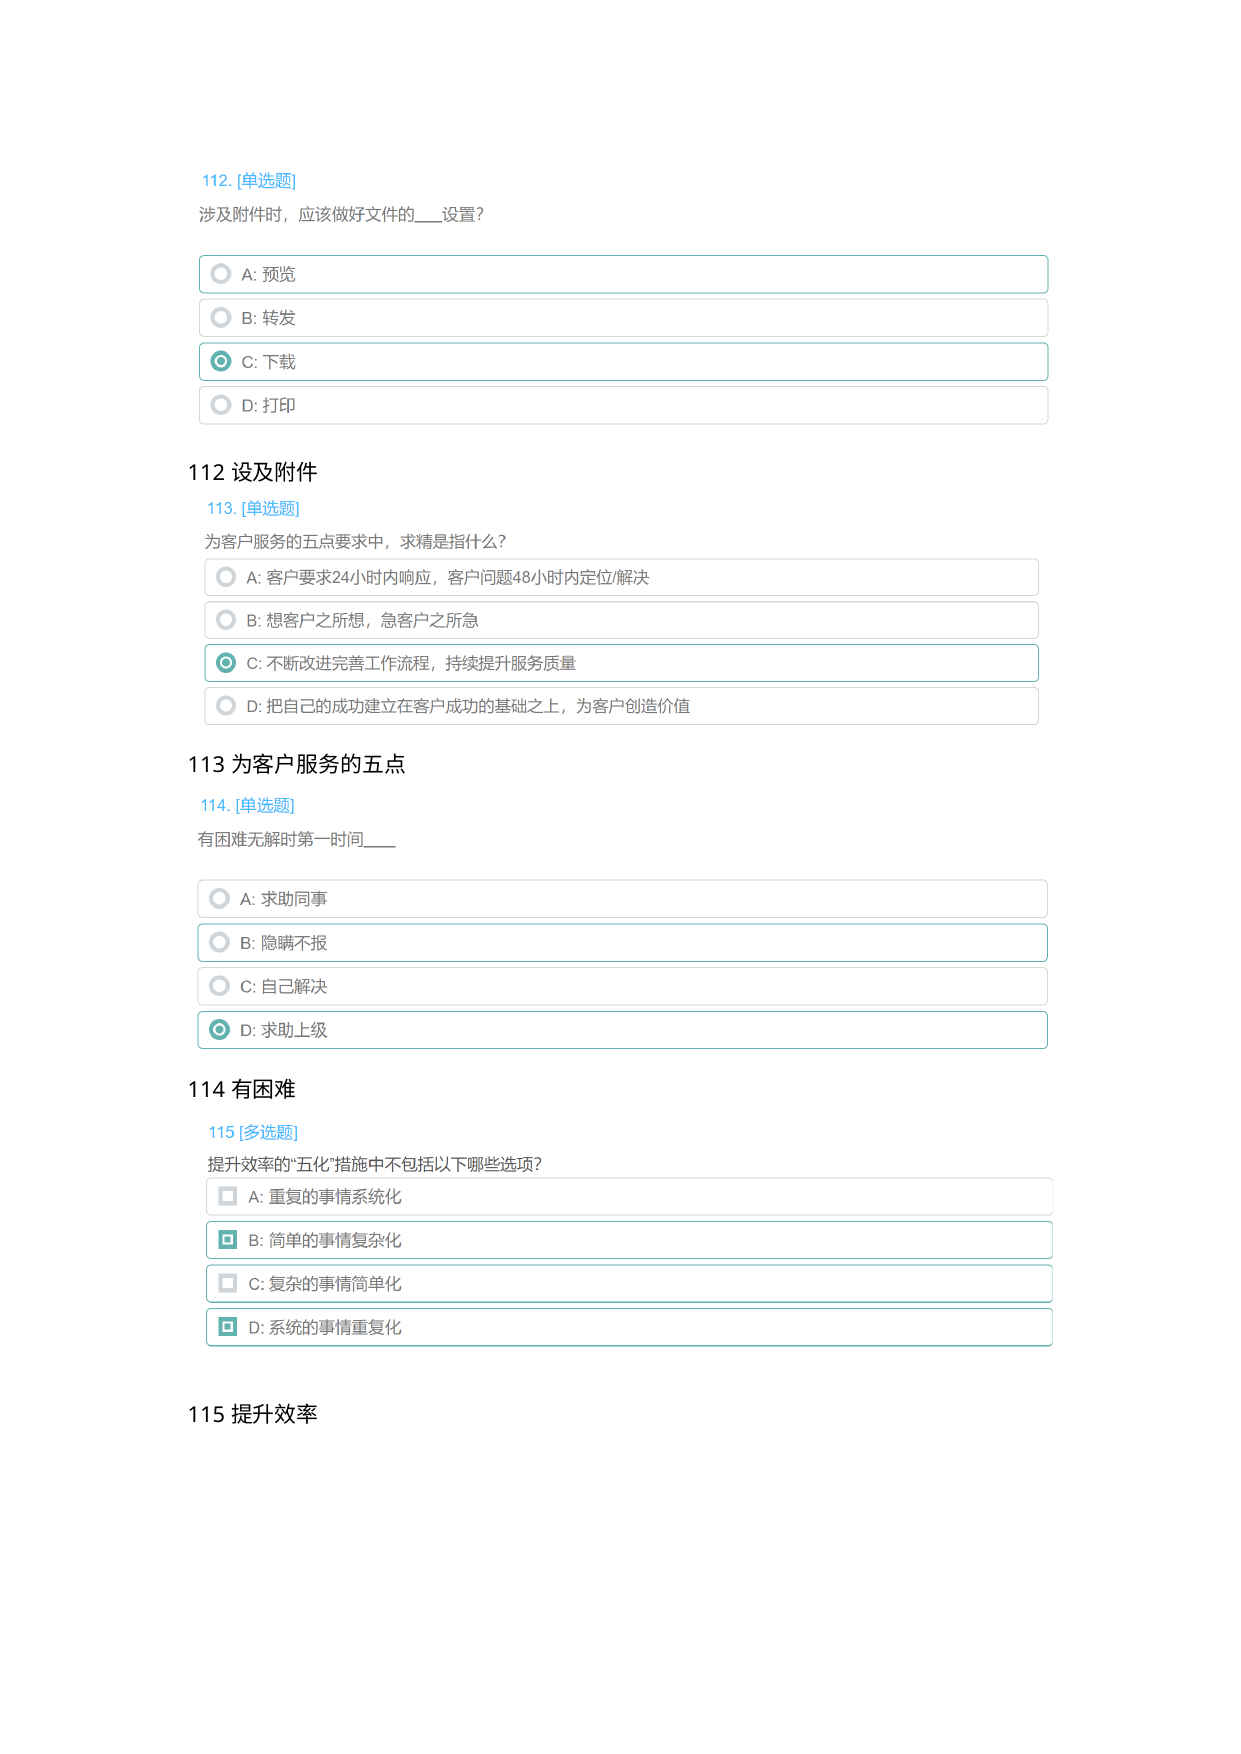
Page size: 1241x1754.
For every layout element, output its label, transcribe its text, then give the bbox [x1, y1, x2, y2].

picture [187, 162, 1053, 429]
picture [187, 779, 1053, 1062]
text 114 有困难 [187, 1072, 1053, 1104]
text 112 设及附件 [187, 454, 1053, 487]
picture [187, 1104, 1053, 1374]
text 115 提升效率 [187, 1397, 1053, 1429]
picture [187, 487, 1053, 739]
text 113 为客户服务的五点 [187, 747, 1053, 779]
